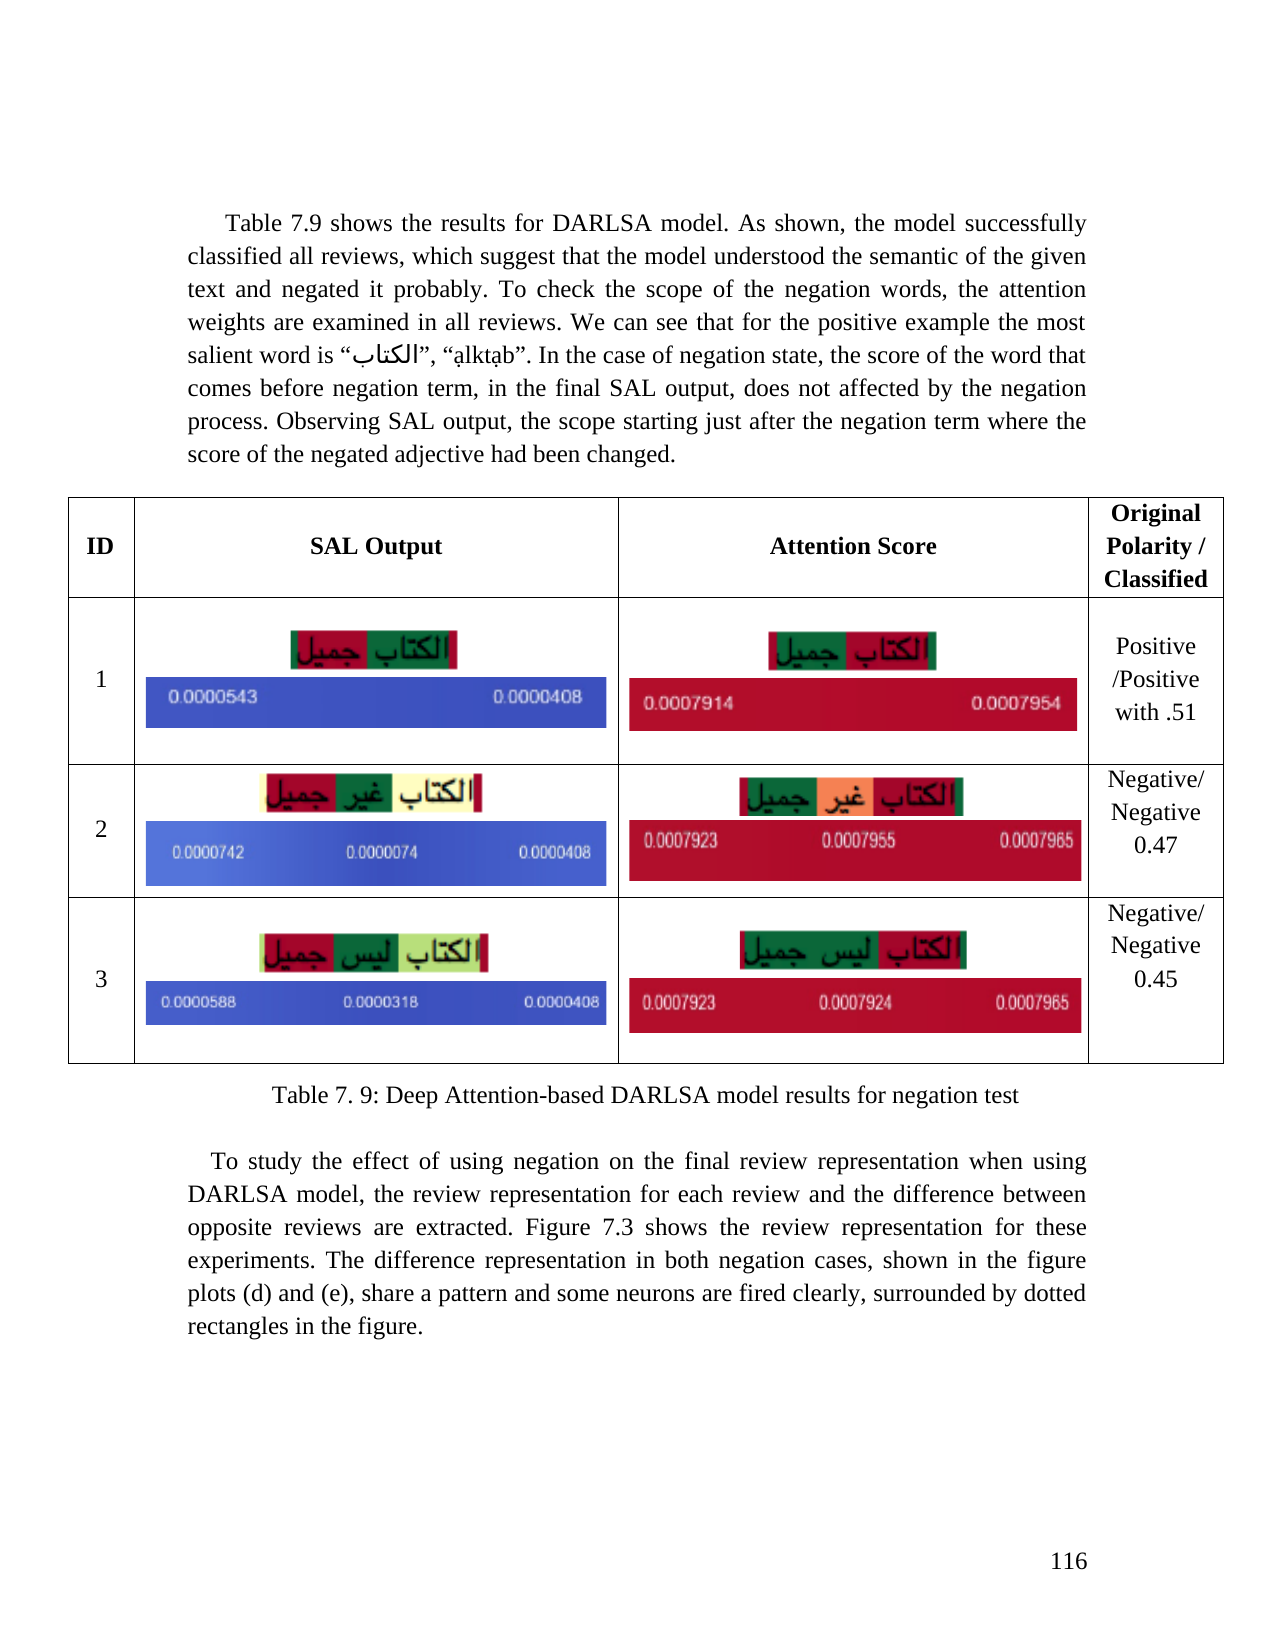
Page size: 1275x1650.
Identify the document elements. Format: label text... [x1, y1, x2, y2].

picture [145, 981, 607, 1025]
table_cell [135, 765, 618, 897]
table_cell [135, 598, 618, 763]
picture [629, 820, 1082, 881]
picture [629, 978, 1082, 1033]
picture [739, 923, 967, 974]
table_header SAL Output [135, 498, 618, 597]
picture [290, 629, 462, 674]
picture [259, 931, 493, 977]
table_cell [135, 898, 618, 1063]
table_cell [619, 898, 1088, 1063]
table_cell 2 [69, 765, 134, 897]
text To study the effect of using negation on the final review representation when using DARLSA model, the review representation for each review and the difference between opposite reviews are extracted. Figure 7.3 shows the review representation for these experiments. The difference representation in both negation cases, shown in the figure plots (d) and (e), share a pattern and some neurons are fired clearly, surrounded by dotted rectangles in the figure. [187, 1146, 1087, 1340]
table_cell Negative/ Negative 0.45 [1089, 898, 1223, 1063]
table_header Attention Score [619, 498, 1088, 597]
table_header Original Polarity / Classified [1089, 498, 1223, 597]
table_cell [619, 598, 1088, 763]
picture [738, 776, 968, 816]
picture [259, 771, 493, 817]
picture [145, 821, 607, 886]
table_cell Table 7. 9: Deep Attention-based DARLSA model results for negation test [68, 1064, 1223, 1146]
table_cell 3 [69, 898, 134, 1063]
table_header ID [69, 498, 134, 597]
picture [629, 678, 1078, 731]
table_cell Positive /Positive with .51 [1089, 598, 1223, 763]
picture [767, 626, 939, 675]
text Table 7.9 shows the results for DARLSA model. As shown, the model successfully classified all reviews, which suggest that the model understood the semantic of the given text and negated it probably. To check the scope of the negation words, the attention weights are examined in all reviews. We can see that for the positive example the most salient word is “الكتاب”, “ạlktạb”. In the case of negation state, the score of the word that comes before negation term, in the final SAL output, does not affected by the negation process. Observing SAL output, the scope starting just after the negation term where the score of the negated adjective had been changed. [187, 208, 1087, 468]
picture [145, 677, 607, 728]
table_cell 1 [69, 598, 134, 763]
table_cell Negative/ Negative 0.47 [1089, 765, 1223, 897]
table_cell [619, 765, 1088, 897]
